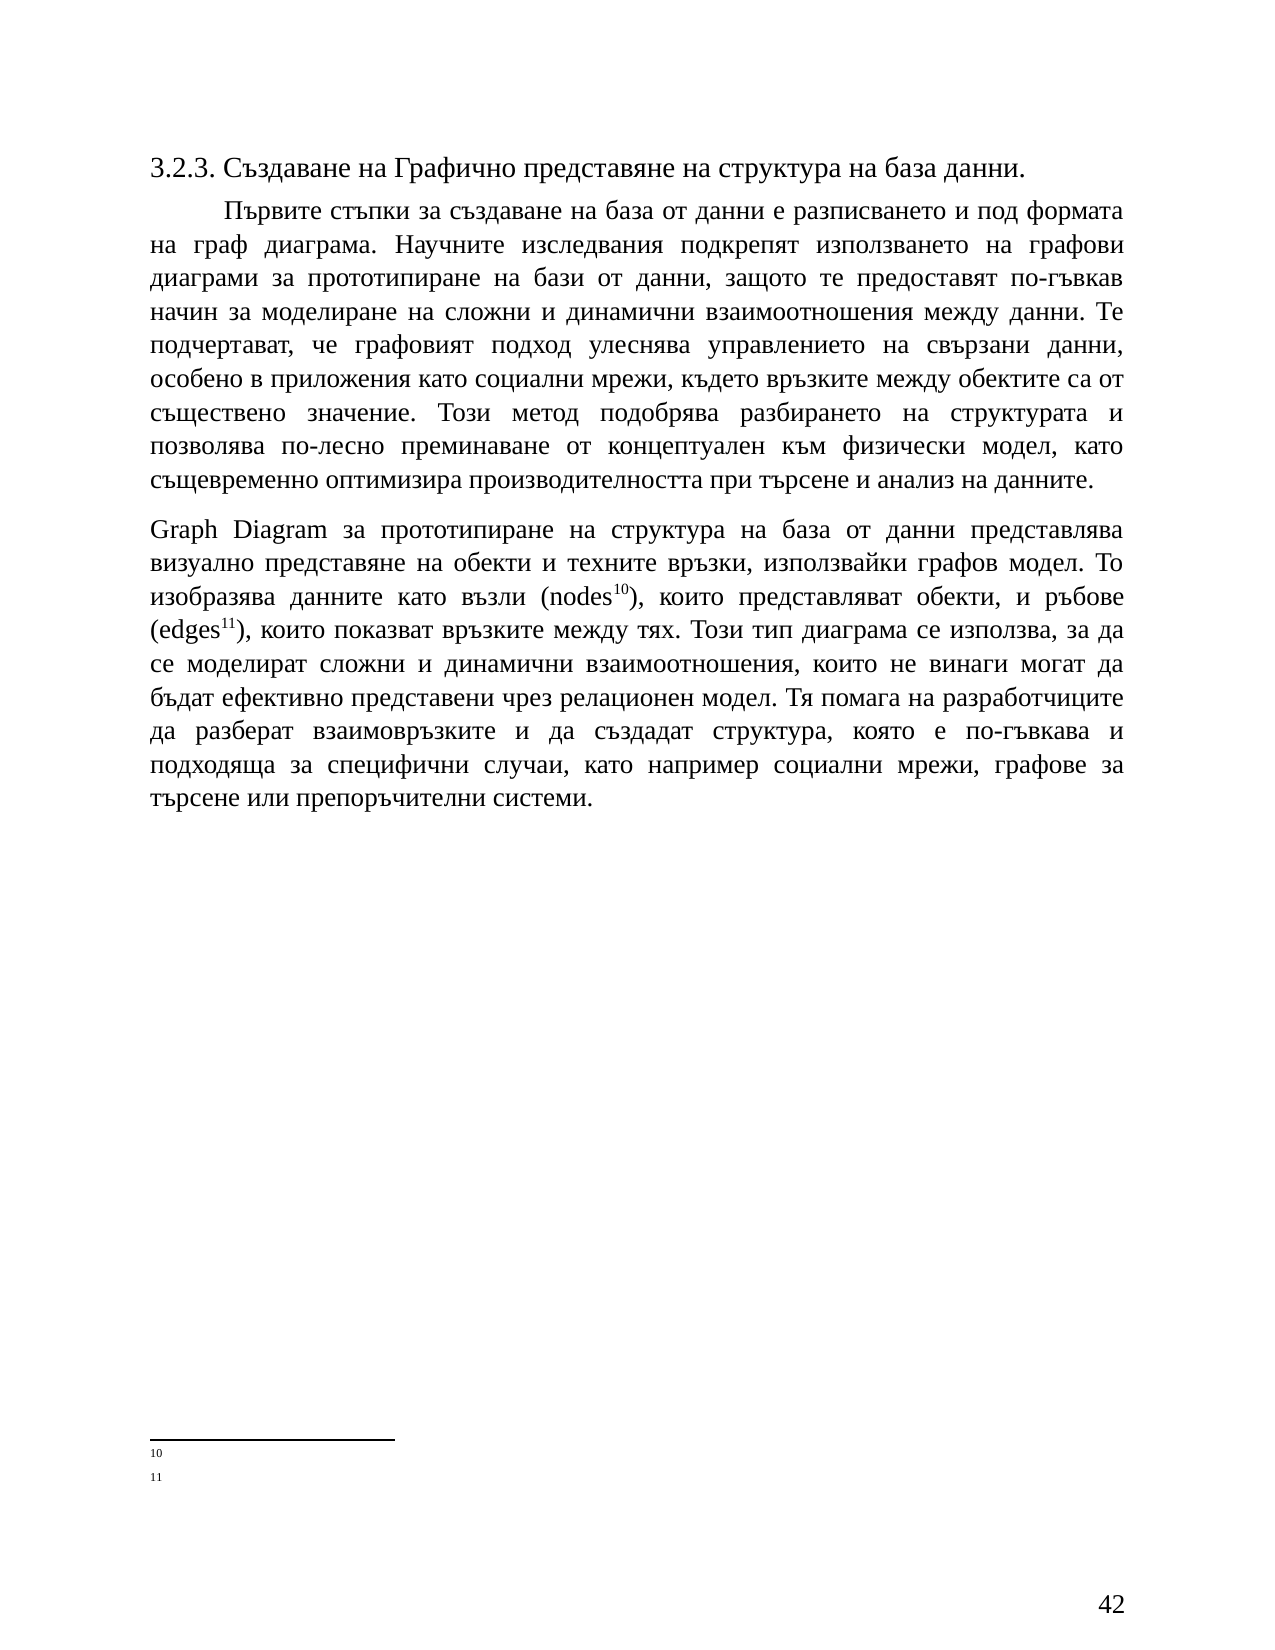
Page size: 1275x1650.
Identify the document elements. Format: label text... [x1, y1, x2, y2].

text Graph Diagram за прототипиране на структура на база от данни представлява визуално представяне на обекти и техните връзки, използвайки графов модел. То изобразява данните като възли (nodes), които представляват обекти, и ръбове (edges), които показват връзките между тях. Този тип диаграма се използва, за да се моделират сложни и динамични взаимоотношения, които не винаги могат да бъдат ефективно представени чрез релационен модел. Тя помага на разработчиците да разберат взаимовръзките и да създадат структура, която е по-гъвкава и подходяща за специфични случаи, като например социални мрежи, графове за търсене или препоръчителни системи. [150, 513, 1125, 812]
subtitle 3.2.3. Създаване на Графично представяне на структура на база данни. [150, 150, 1125, 183]
text Първите стъпки за създаване на база от данни е разписването и под формата на граф диаграма. Научните изследвания подкрепят използването на графови диаграми за прототипиране на бази от данни, защото те предоставят по-гъвкав начин за моделиране на сложни и динамични взаимоотношения между данни. Те подчертават, че графовият подход улеснява управлението на свързани данни, особено в приложения като социални мрежи, където връзките между обектите са от съществено значение. Този метод подобрява разбирането на структурата и позволява по-лесно преминаване от концептуален към физически модел, като същевременно оптимизира производителността при търсене и анализ на данните. [150, 194, 1125, 494]
